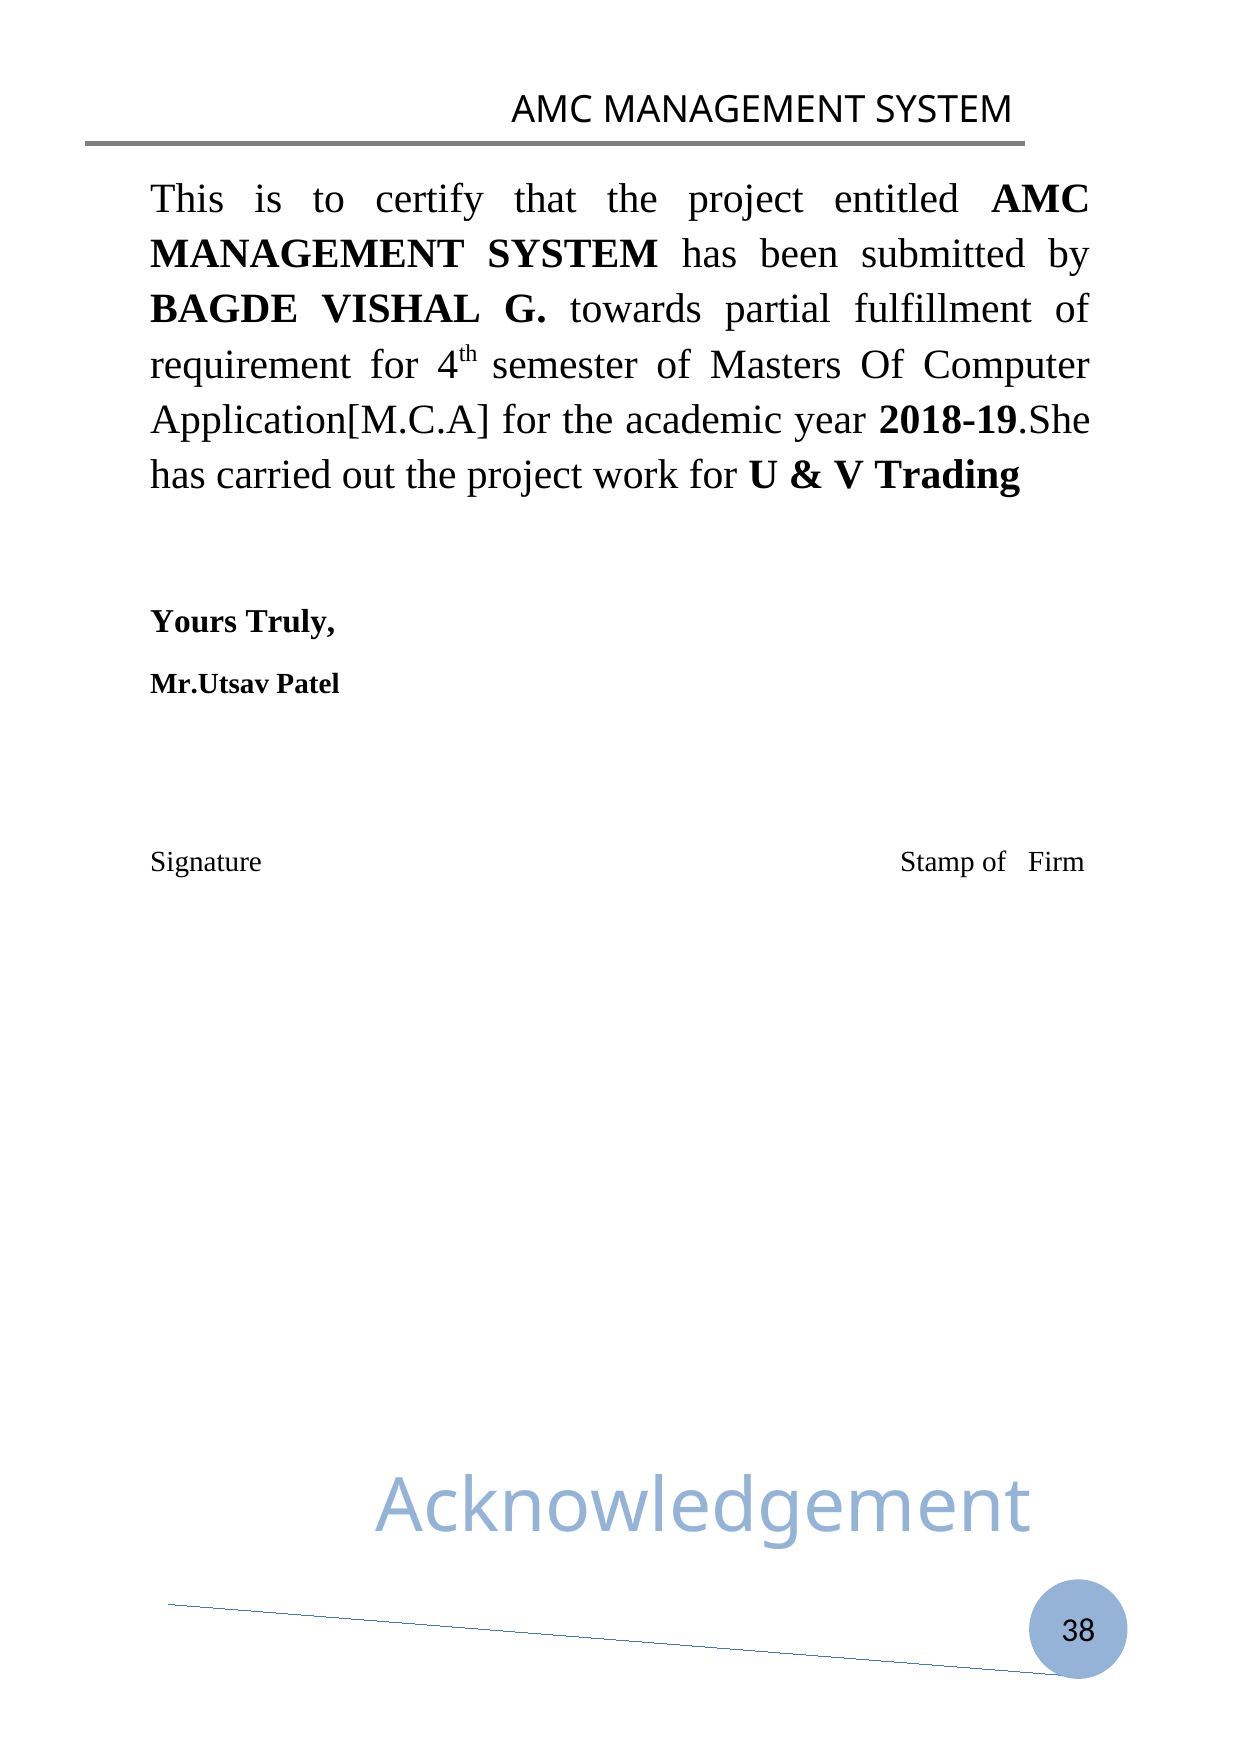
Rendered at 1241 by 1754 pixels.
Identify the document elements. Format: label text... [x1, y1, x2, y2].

text Acknowledgement [300, 1452, 1090, 1554]
text Signature Stamp of Firm [150, 844, 1090, 916]
text Mr.Utsav Patel [150, 666, 1090, 699]
text Yours Truly, [150, 601, 1090, 639]
text This is to certify that the project entitled AMC MANAGEMENT SYSTEM has been submitted by BAGDE VISHAL G. towards partial fulfillment of requirement for 4th semester of Masters Of Computer Application[M.C.A] for the academic year 2018-19.She has carried out the project work for U & V Trading [150, 174, 1090, 497]
